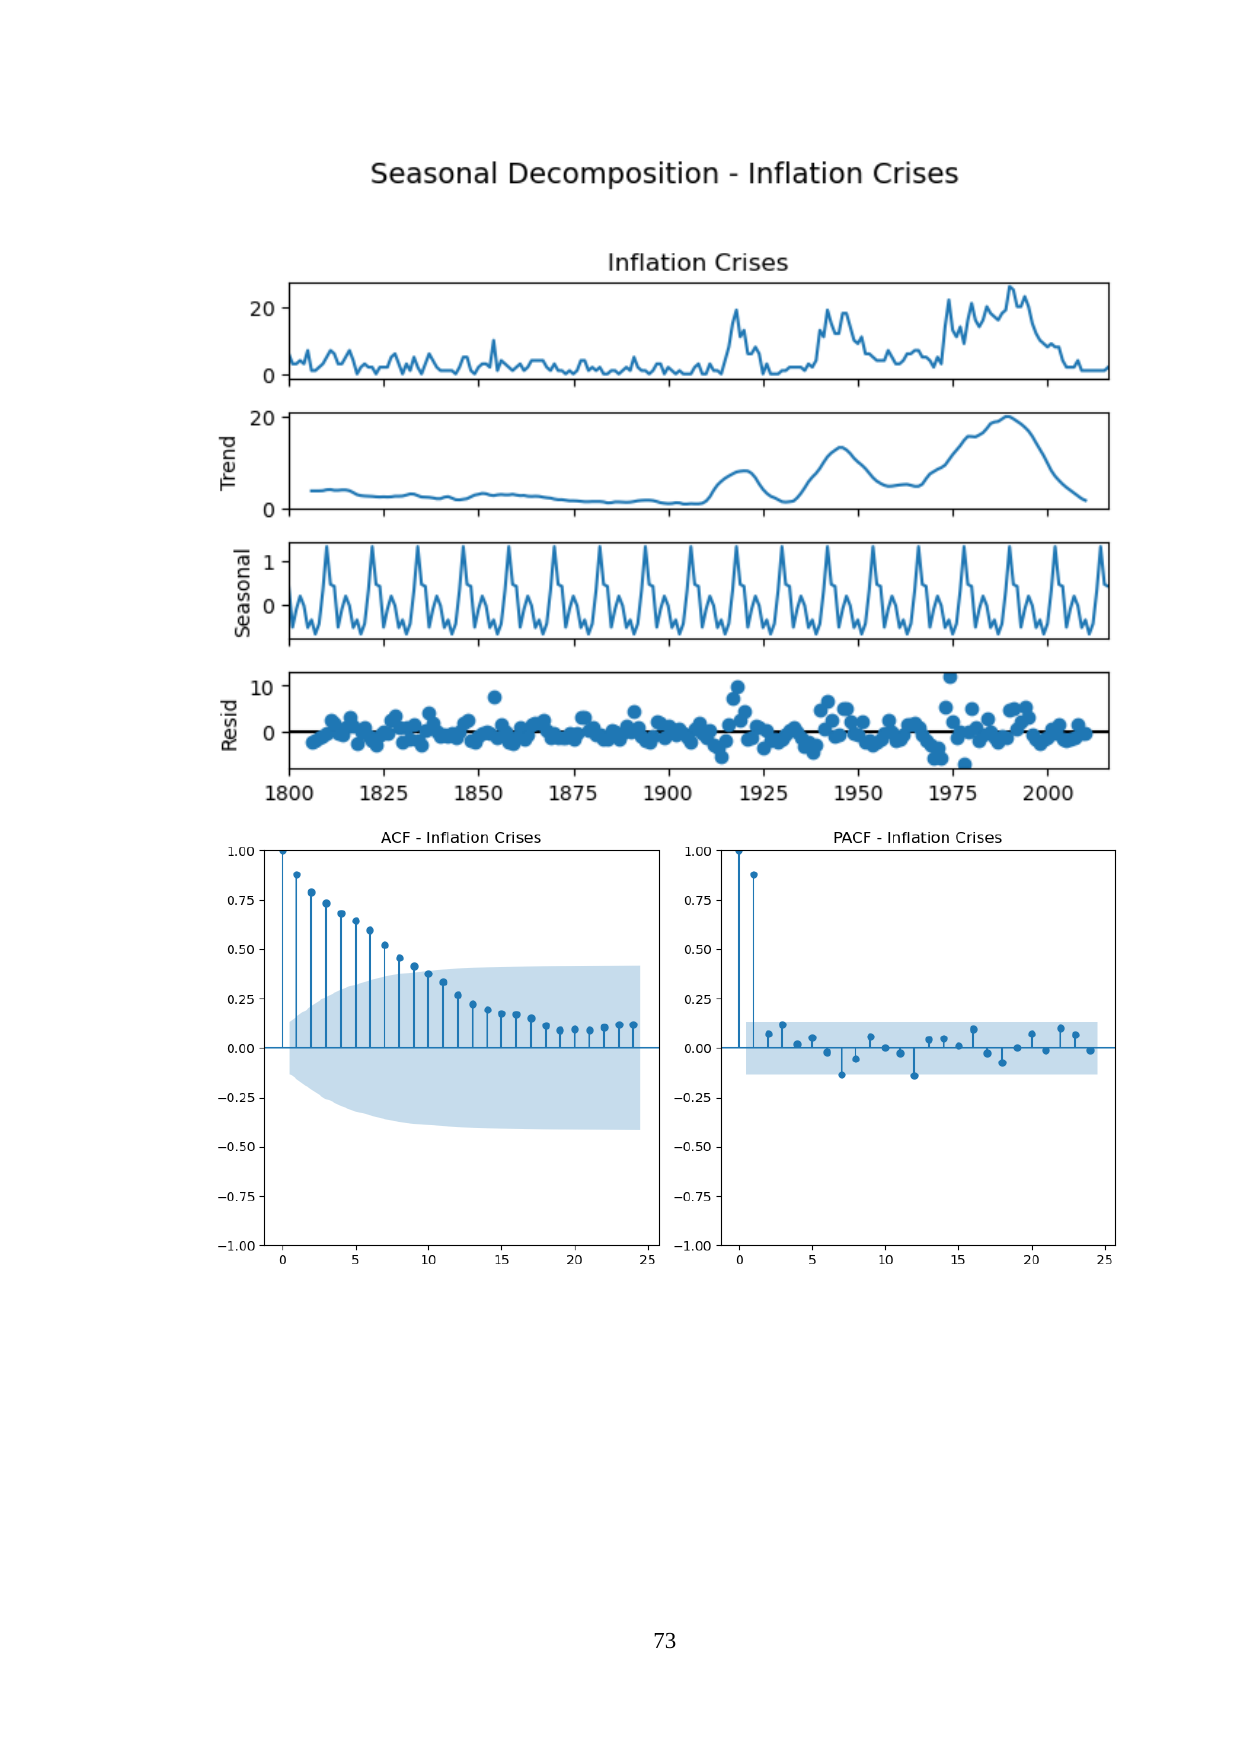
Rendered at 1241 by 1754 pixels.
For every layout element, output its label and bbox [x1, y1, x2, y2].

picture [206, 823, 1123, 1276]
picture [206, 147, 1123, 818]
